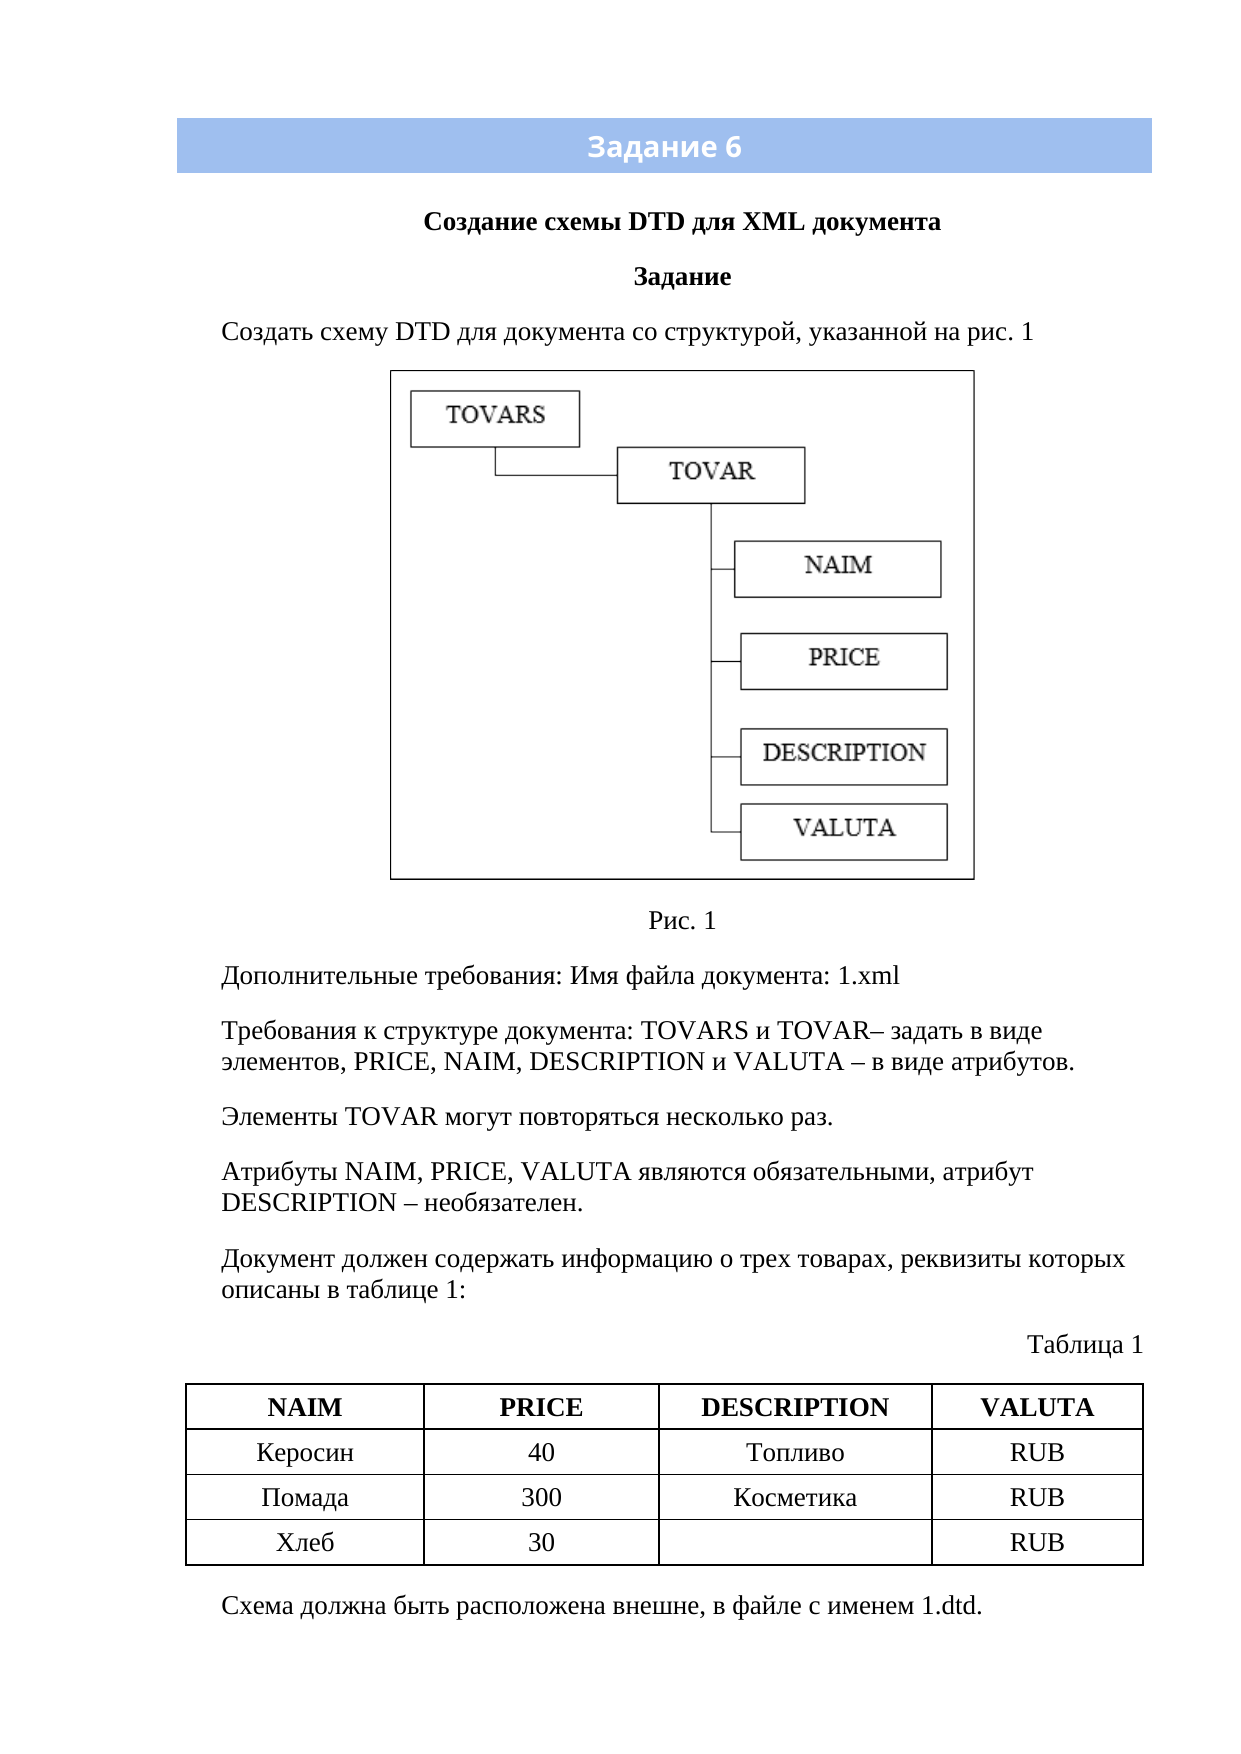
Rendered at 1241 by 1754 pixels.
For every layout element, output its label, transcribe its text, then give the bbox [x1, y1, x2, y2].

picture [390, 370, 975, 880]
table_header Задание 6 [177, 118, 1152, 173]
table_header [177, 174, 1152, 1628]
